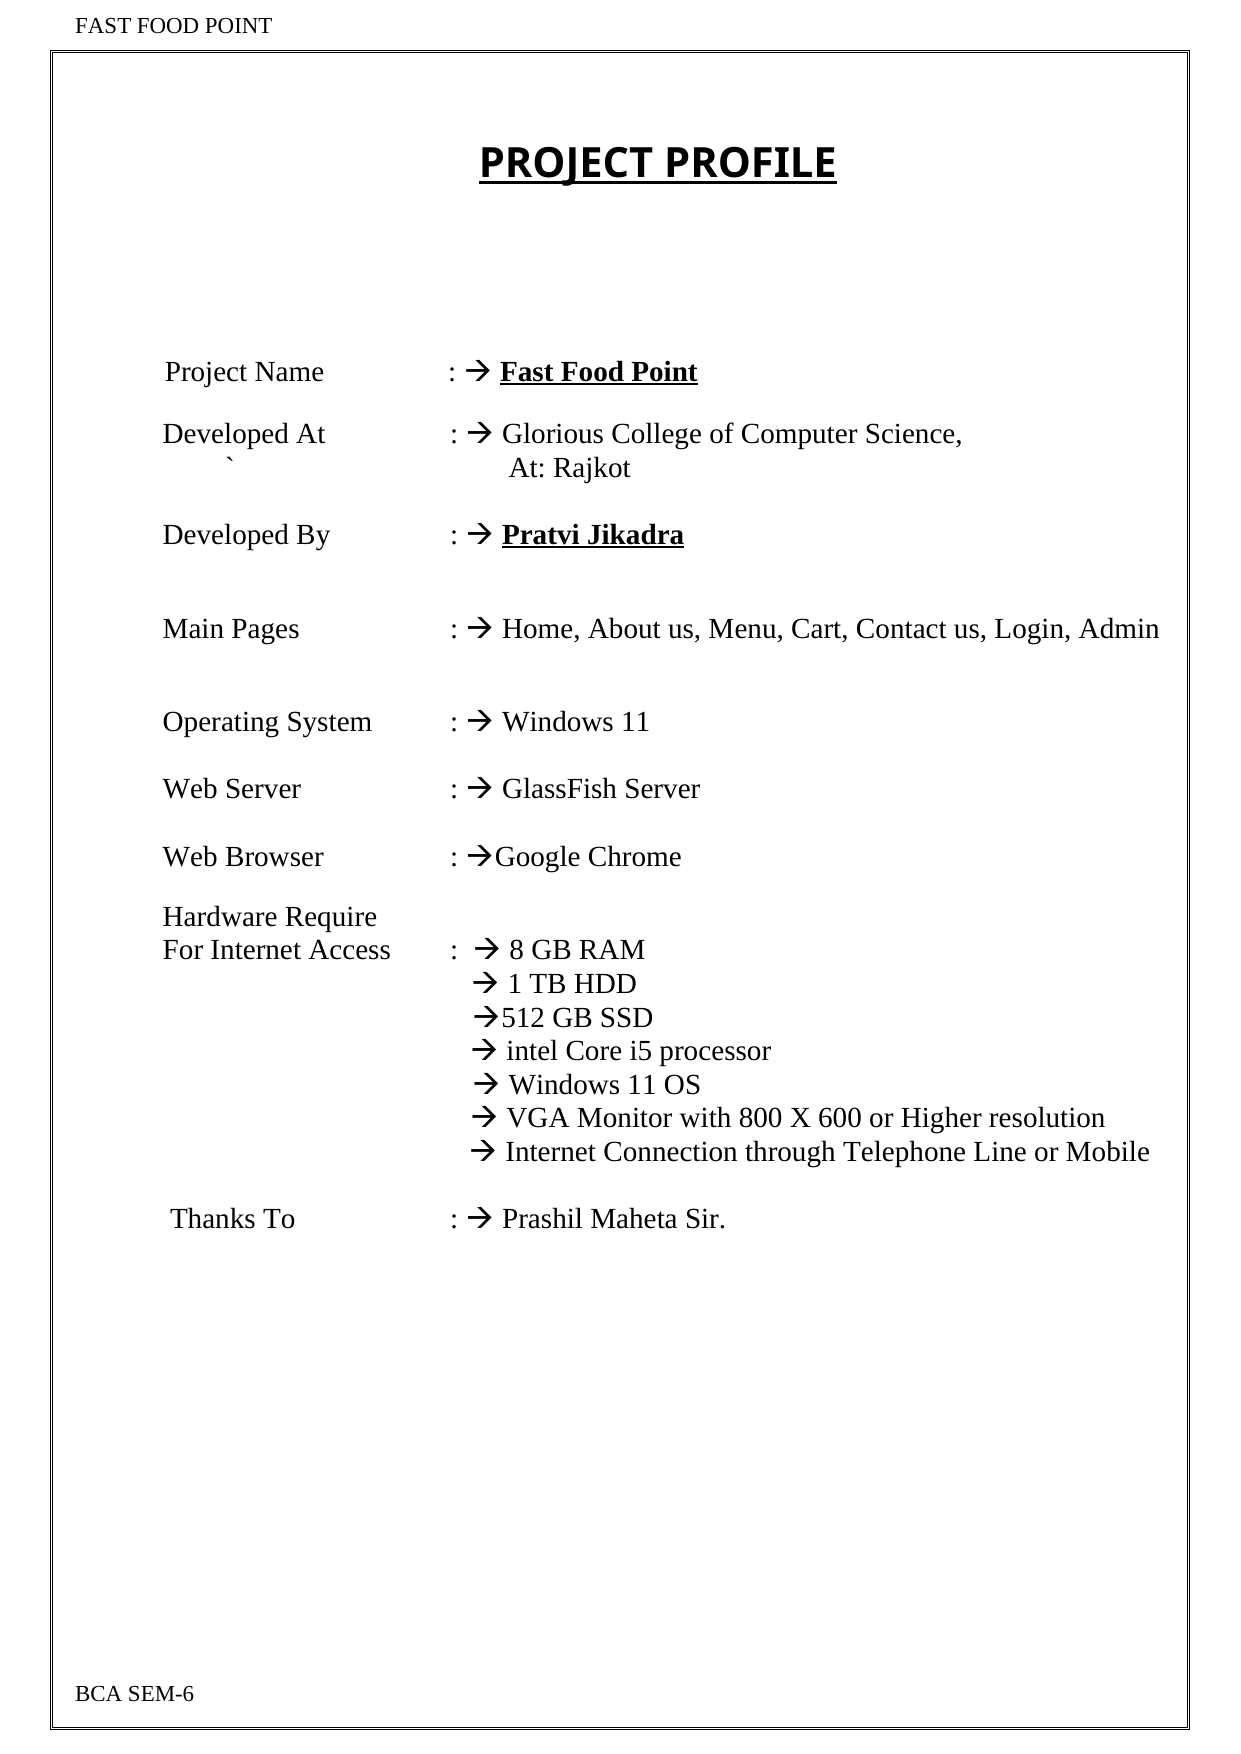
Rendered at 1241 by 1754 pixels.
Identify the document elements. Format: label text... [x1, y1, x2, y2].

text Developed At : Glorious College of Computer Science, [75, 417, 1165, 450]
text PROJECT PROFILE [75, 133, 1165, 190]
text 512 GB SSD [75, 1000, 1165, 1033]
text For Internet Access : 8 GB RAM [75, 932, 1165, 966]
text Operating System : Windows 11 [75, 704, 1165, 738]
text Web Server : GlassFish Server [75, 772, 1165, 805]
text ` At: Rajkot [75, 450, 1165, 484]
text Thanks To : Prashil Maheta Sir. [75, 1201, 1165, 1235]
text intel Core i5 processor [75, 1033, 1165, 1067]
text Web Browser : Google Chrome [75, 839, 1165, 872]
text Hardware Require [75, 899, 1165, 932]
text Main Pages : Home, About us, Menu, Cart, Contact us, Login, Admin [75, 611, 1165, 644]
text Windows 11 OS [75, 1067, 1165, 1101]
text 1 TB HDD [75, 966, 1165, 1000]
text VGA Monitor with 800 X 600 or Higher resolution [75, 1101, 1165, 1134]
text Developed By : Pratvi Jikadra [75, 517, 1165, 551]
text Internet Connection through Telephone Line or Mobile [75, 1134, 1165, 1168]
text Project Name : Fast Food Point [75, 354, 1165, 387]
